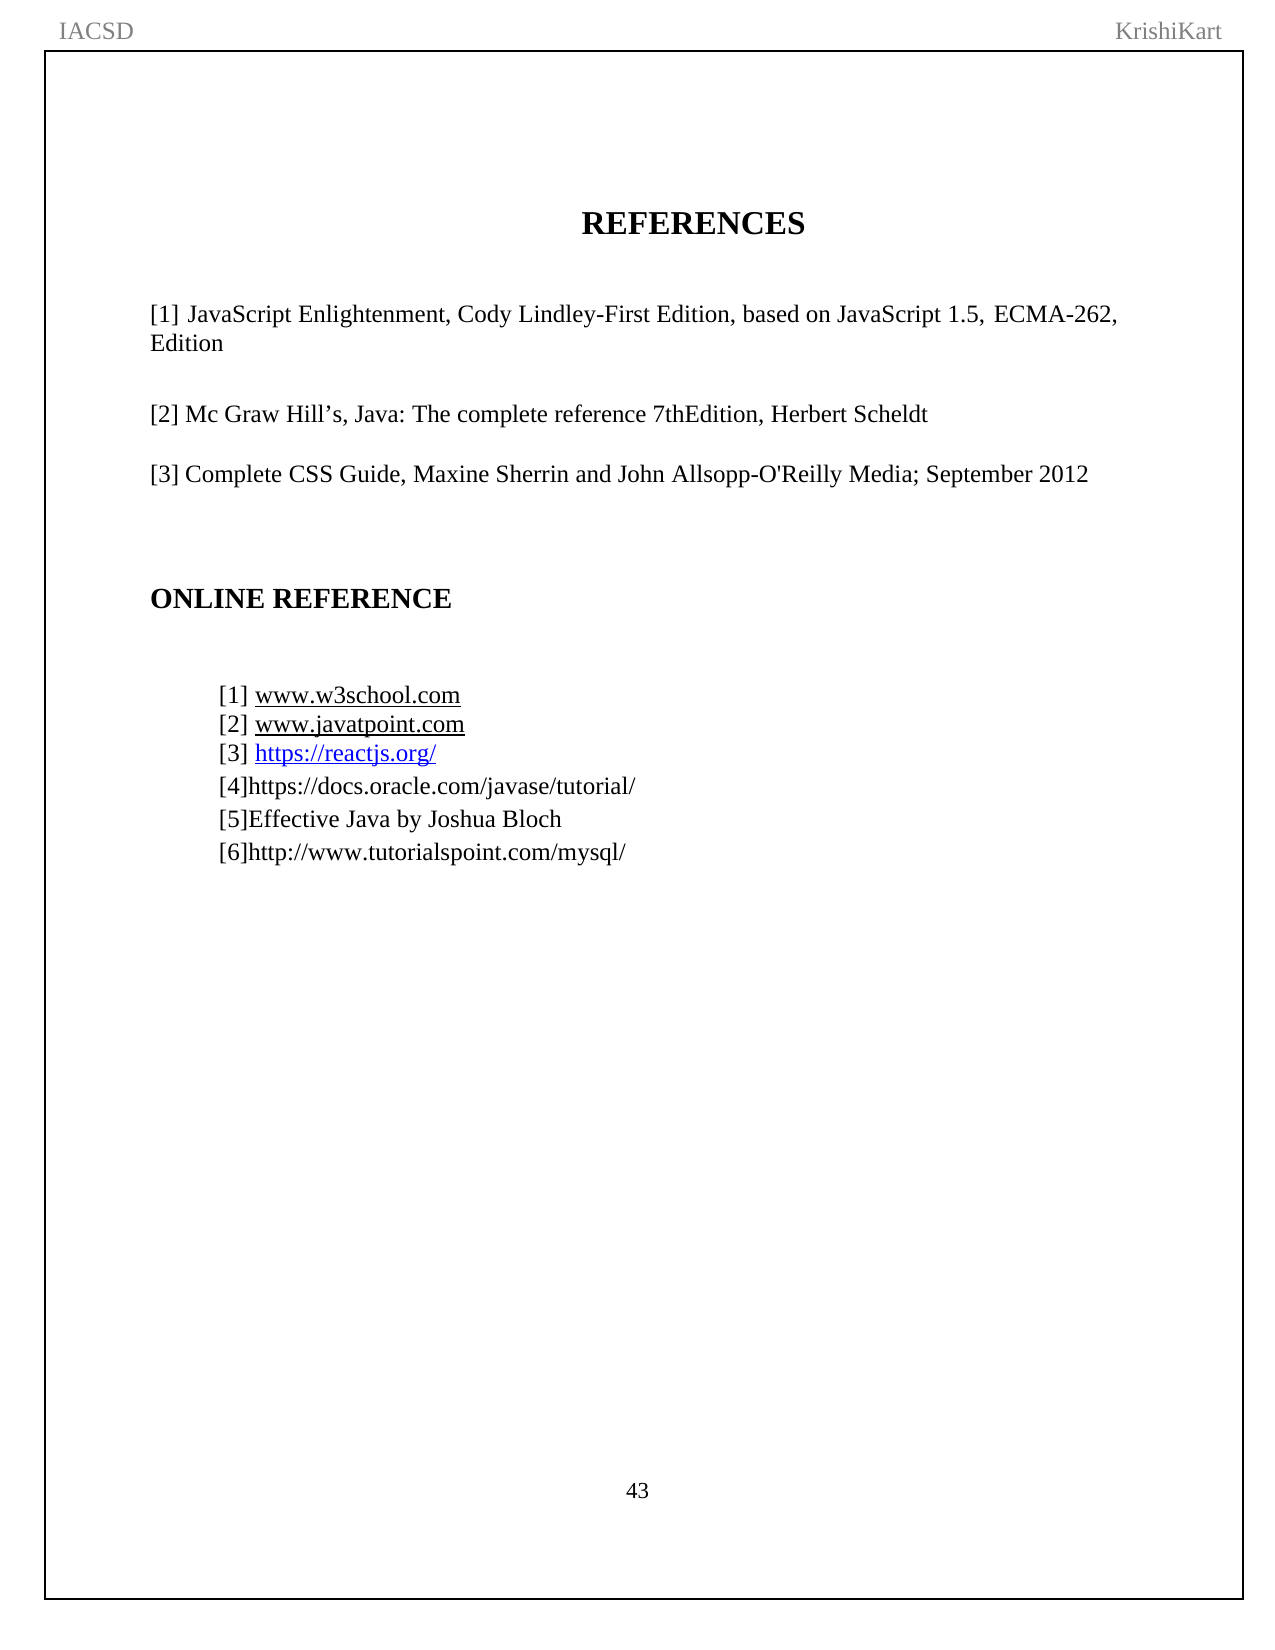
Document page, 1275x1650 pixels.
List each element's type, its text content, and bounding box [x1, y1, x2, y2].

list JavaScript Enlightenment, Cody Lindley-First Edition, based on JavaScript 1.5, ECMA-262, [150, 299, 1242, 328]
subtitle ONLINE REFERENCE [150, 581, 1242, 615]
subtitle REFERENCES [231, 203, 1157, 242]
list Mc Graw Hill’s, Java: The complete reference 7thEdition, Herbert Scheldt [150, 399, 1242, 428]
list www.javatpoint.com [219, 709, 1242, 738]
list https://reactjs.org/ [219, 738, 1242, 767]
text Edition [150, 328, 1242, 357]
list www.w3school.com [219, 681, 1242, 709]
list Effective Java by Joshua Bloch [219, 804, 1242, 833]
list Complete CSS Guide, Maxine Sherrin and John Allsopp-O'Reilly Media; September 2012 [150, 459, 1242, 488]
list http://www.tutorialspoint.com/mysql/ [219, 837, 1242, 866]
list https://docs.oracle.com/javase/tutorial/ [219, 771, 1242, 800]
